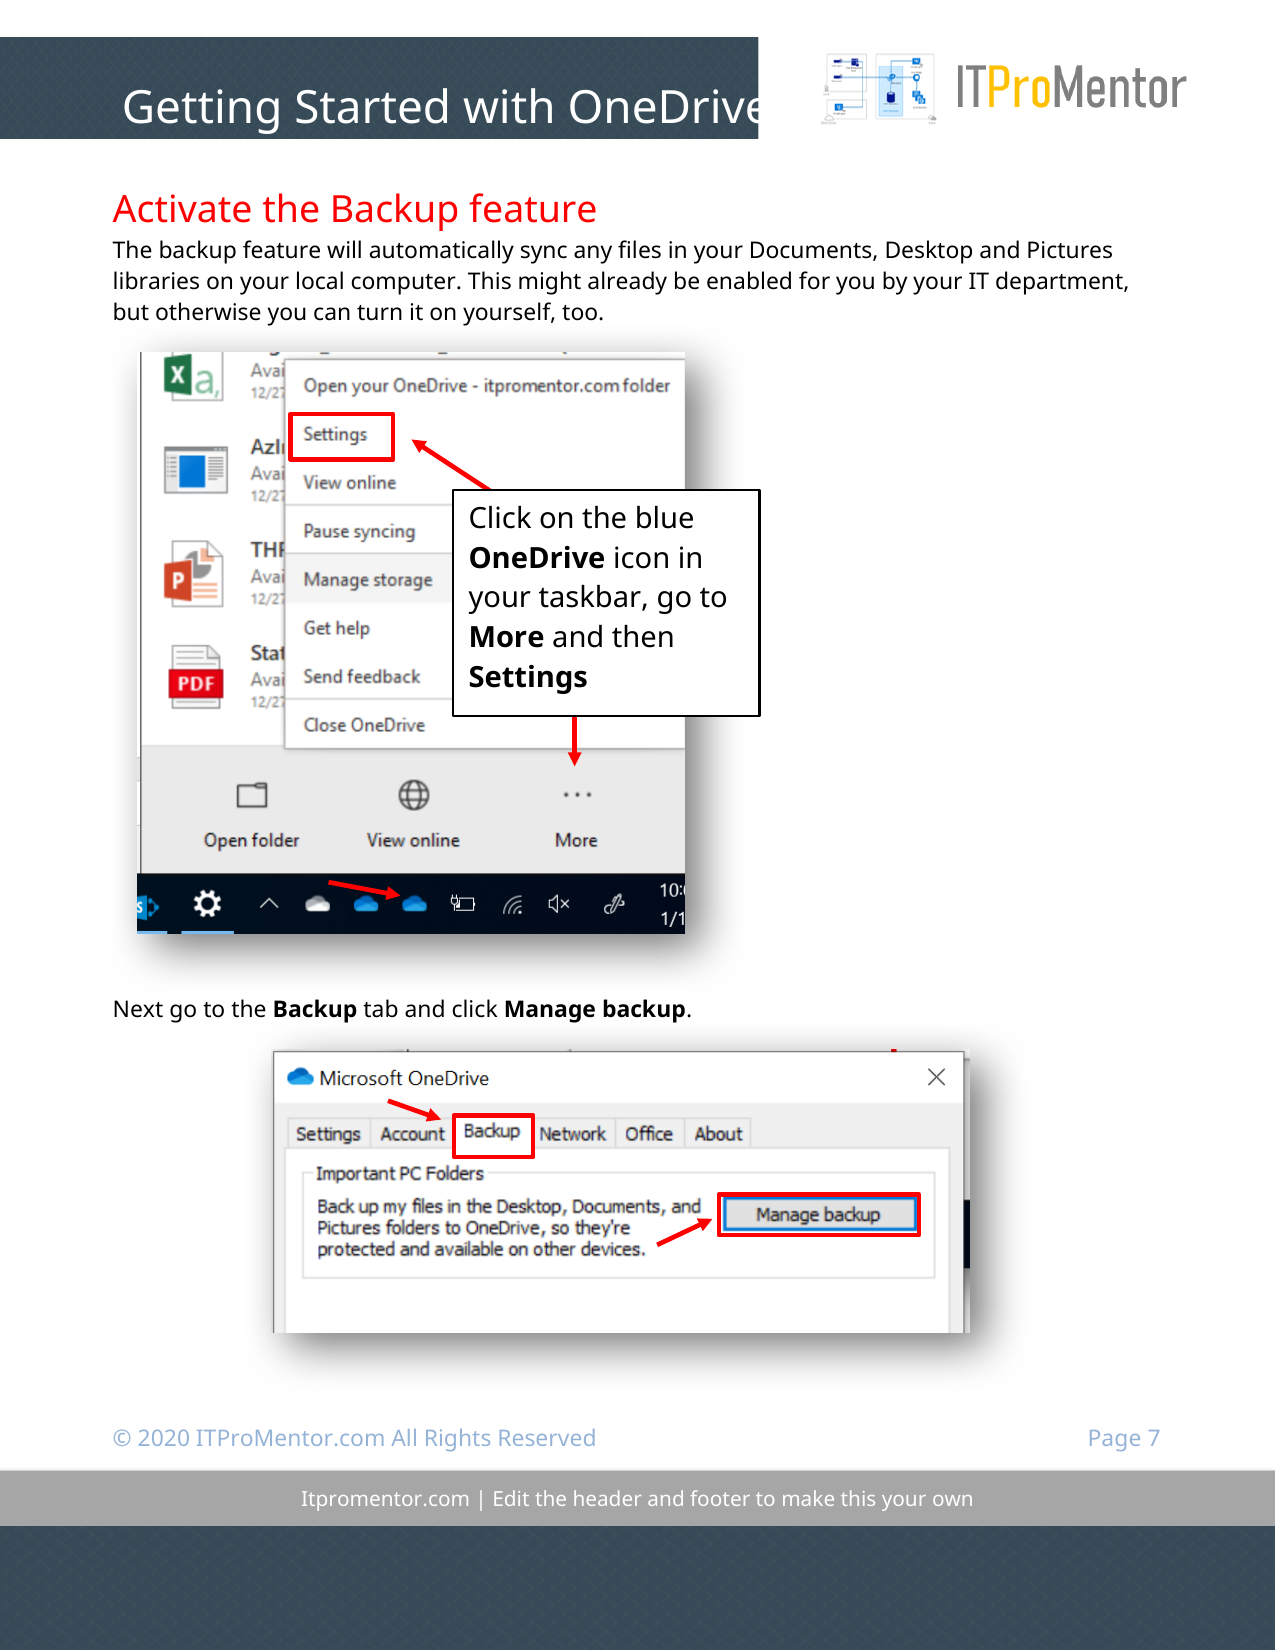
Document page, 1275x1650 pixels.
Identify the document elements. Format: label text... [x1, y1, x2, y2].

picture [820, 45, 1193, 130]
text The backup feature will automatically sync any files in your Documents, Desktop and Pictures libraries on your local computer. This might already be enabled for you by your IT department, but otherwise you can turn it on yourself, too. [112, 234, 1162, 328]
text Next go to the Backup tab and click Manage backup. [112, 993, 1162, 1025]
picture [137, 902, 142, 912]
subtitle Activate the Backup feature [112, 183, 1162, 234]
picture [271, 1049, 970, 1333]
picture [137, 352, 685, 934]
